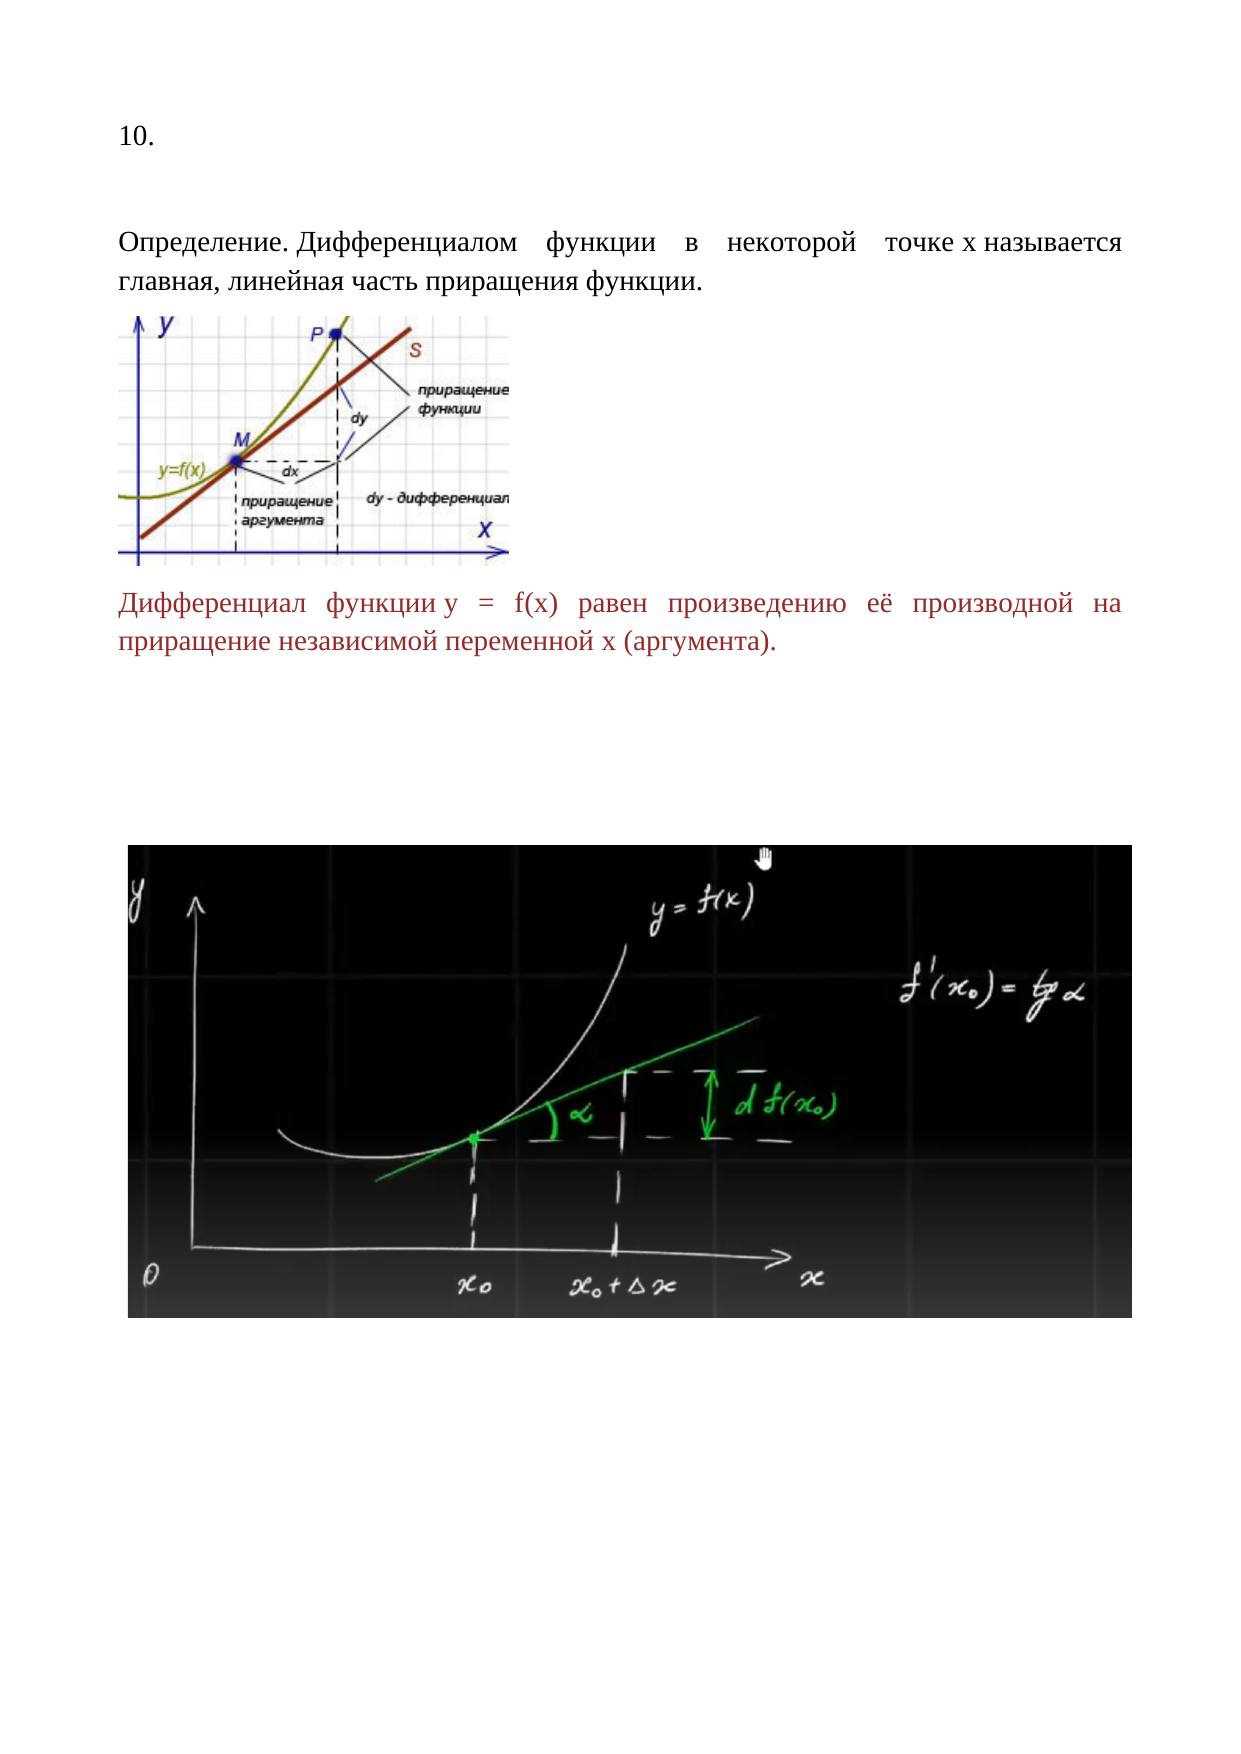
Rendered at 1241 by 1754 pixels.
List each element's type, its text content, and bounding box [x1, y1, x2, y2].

text 10. [118, 118, 1122, 152]
text Дифференциал функции y = f(x) равен произведению её производной на приращение независимой переменной x (аргумента). [118, 585, 1122, 657]
text Определение. Дифференциалом функции в некоторой точке x называется главная, линейная часть приращения функции. [118, 224, 1122, 296]
picture [127, 845, 1132, 1318]
picture [118, 316, 509, 566]
